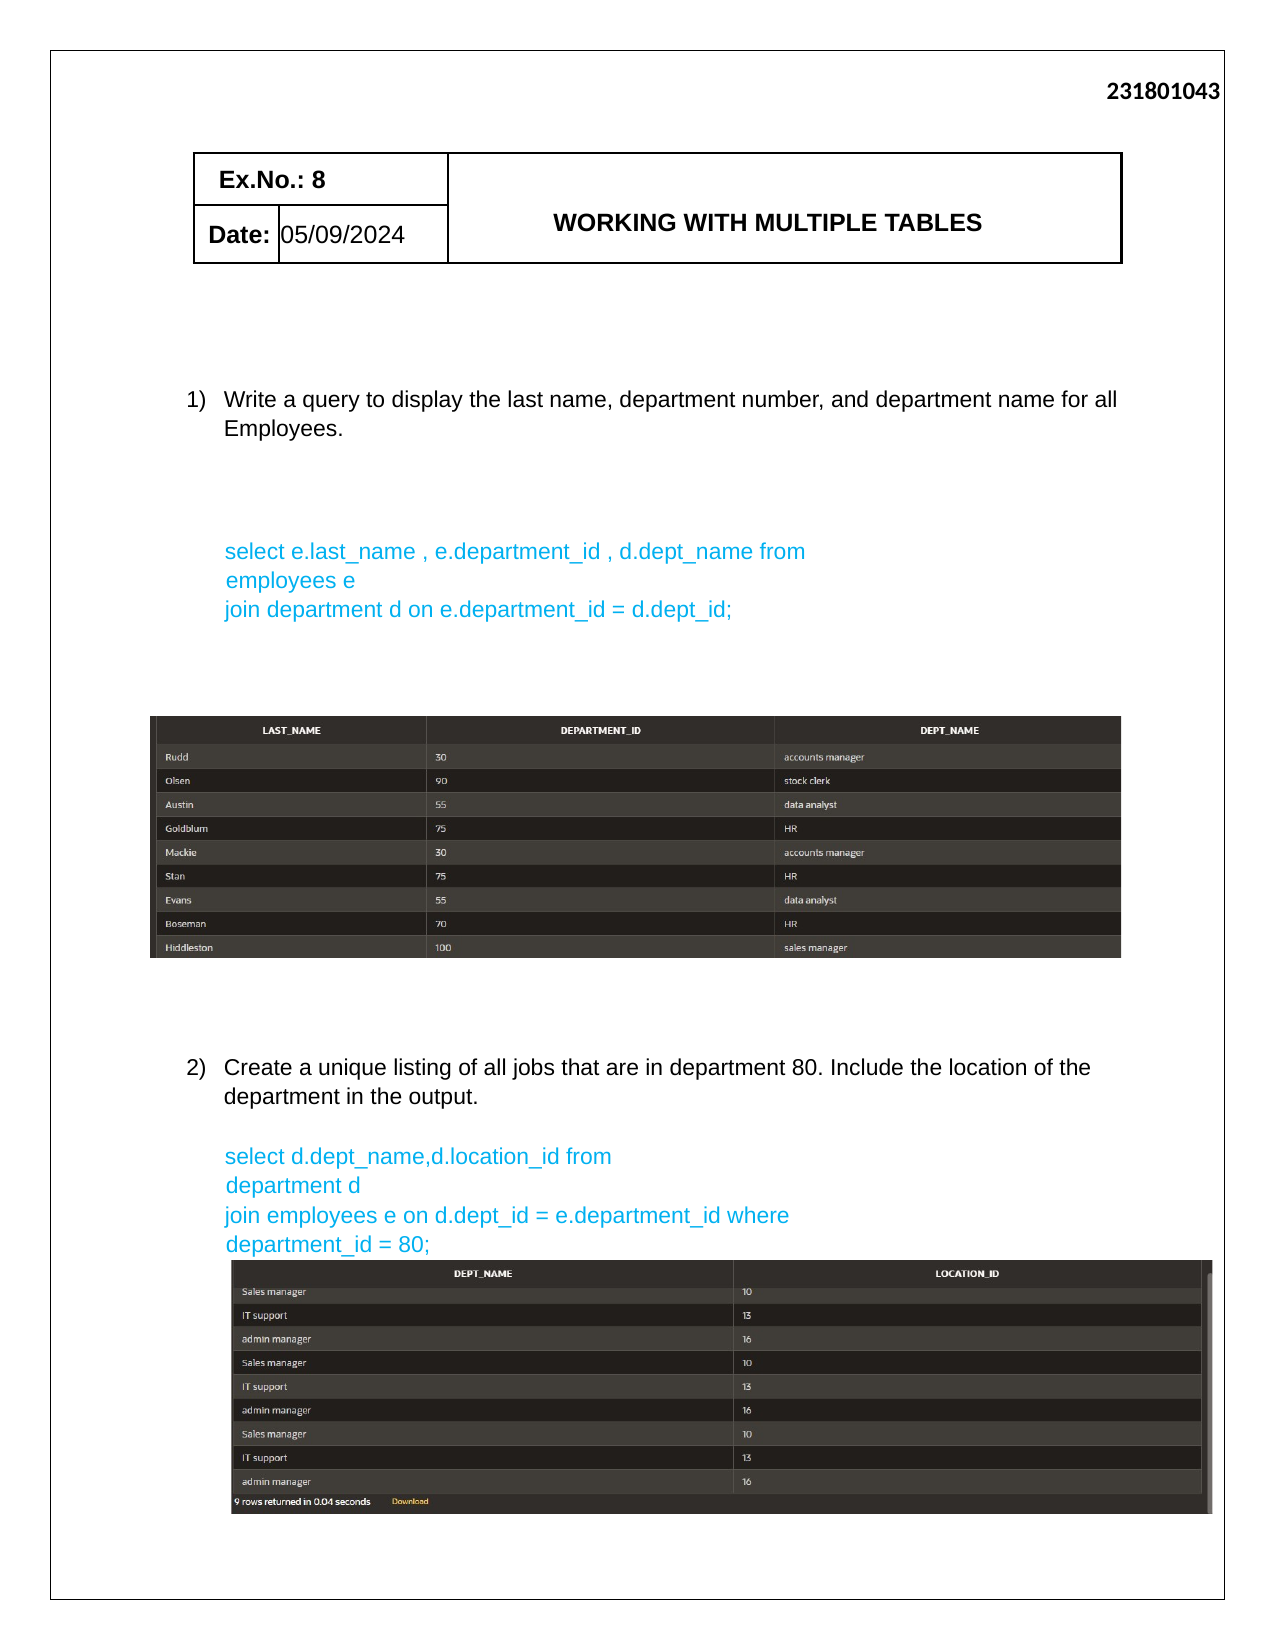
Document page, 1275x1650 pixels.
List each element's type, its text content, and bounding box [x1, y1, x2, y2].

table_header WORKING WITH MULTIPLE TABLES [449, 154, 1120, 262]
text select e.last_name , e.department_id , d.dept_name from employees e [224, 538, 807, 593]
table_header Ex.No.: 8 [195, 154, 447, 204]
table_cell Date: [195, 206, 278, 262]
list Write a query to display the last name, department number, and department name for all Employees. [186, 386, 1129, 441]
text join employees e on d.dept_id = e.department_id where department_id = 80; [224, 1202, 791, 1257]
list Create a unique listing of all jobs that are in department 80. Include the location of the department in the output. [186, 1054, 1129, 1109]
picture [150, 716, 1122, 958]
text join department d on e.department_id = d.dept_id; [224, 596, 1154, 623]
text select d.dept_name,d.location_id from department d [224, 1143, 613, 1198]
picture [231, 1260, 1213, 1514]
table_cell 05/09/2024 [280, 206, 447, 262]
